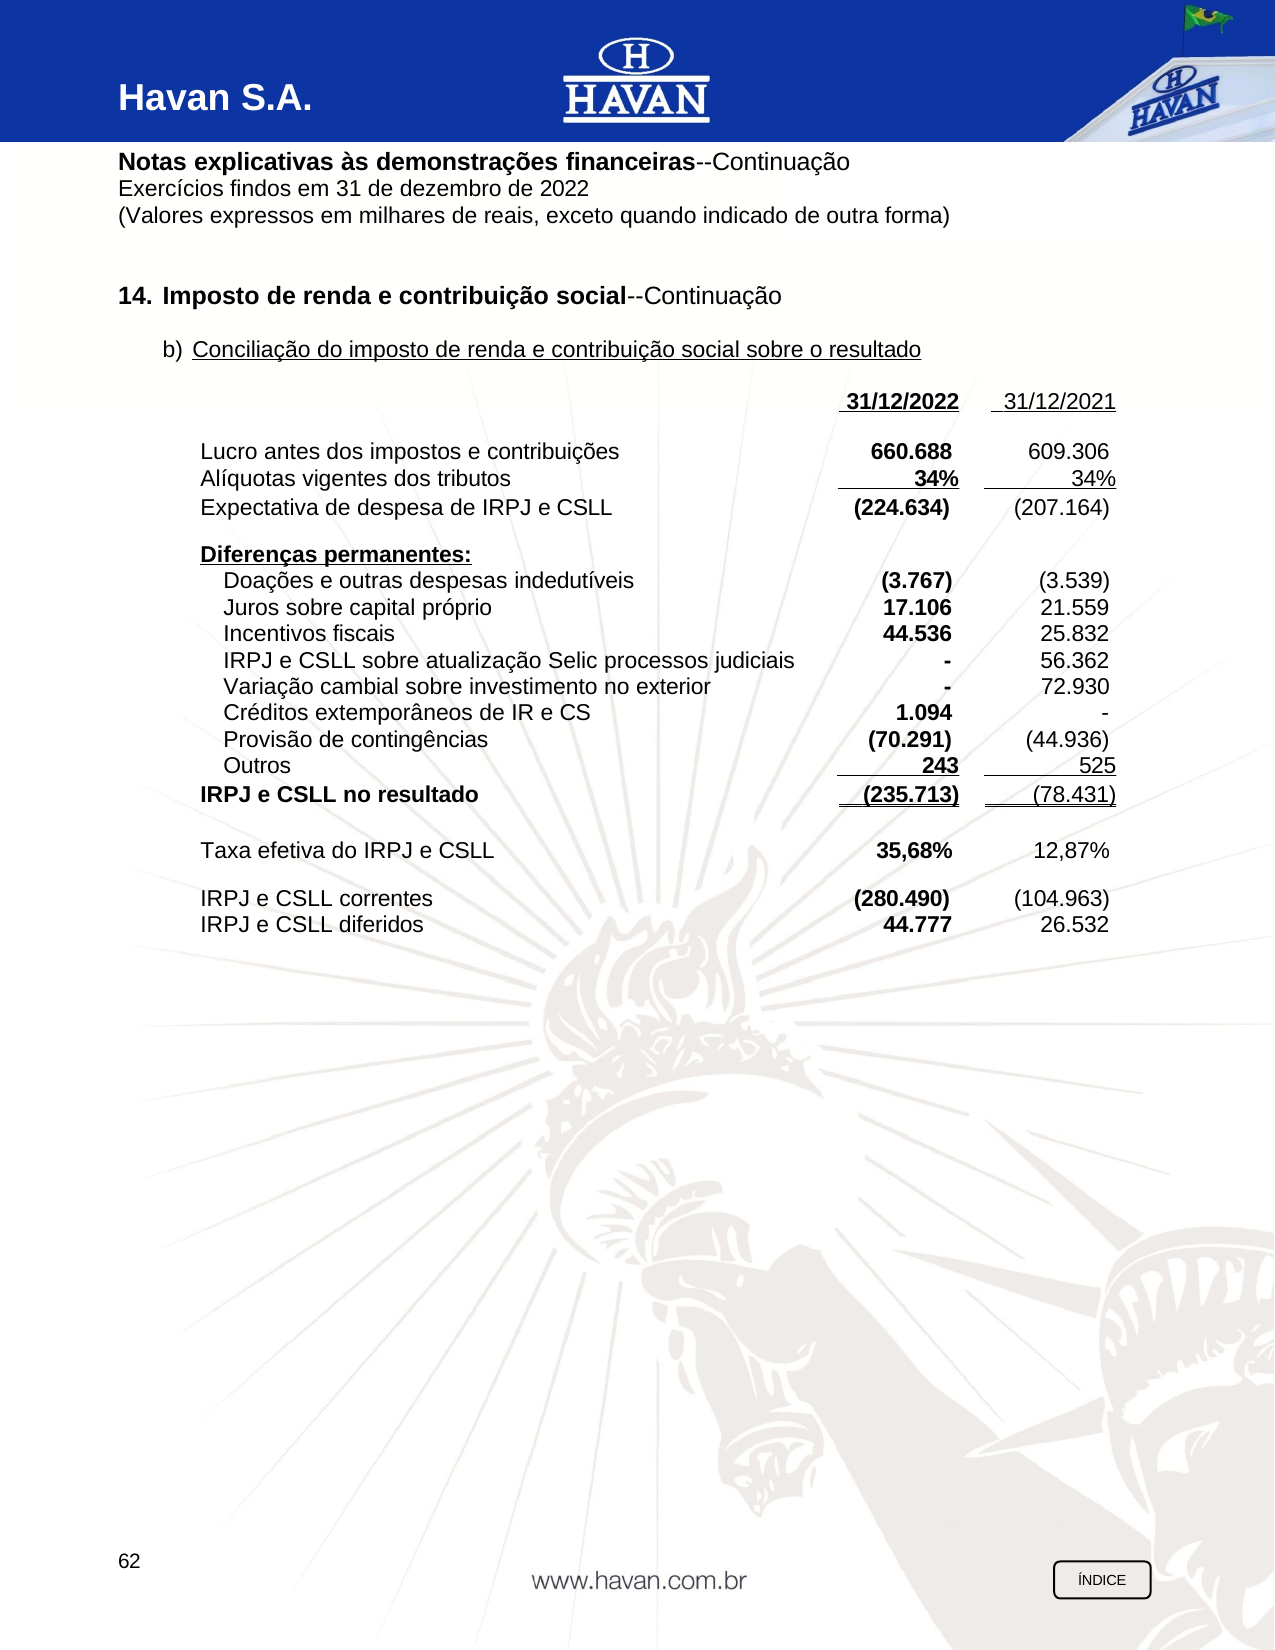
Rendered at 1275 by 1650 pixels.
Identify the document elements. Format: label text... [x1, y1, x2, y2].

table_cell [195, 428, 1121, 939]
text (Valores expressos em milhares de reais, exceto quando indicado de outra forma) [118, 202, 1196, 228]
text Notas explicativas às demonstrações financeiras--Continuação [118, 147, 1196, 176]
list Imposto de renda e contribuição social--Continuação [118, 281, 1196, 310]
text Exercícios findos em 31 de dezembro de 2022 [118, 176, 1196, 202]
picture [0, 0, 1275, 1650]
subtitle Havan S.A. [118, 75, 1196, 118]
list Conciliação do imposto de renda e contribuição social sobre o resultado [162, 336, 1196, 362]
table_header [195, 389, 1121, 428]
text 62 [118, 1551, 1196, 1573]
text ÍNDICE [102, 1573, 1126, 1588]
